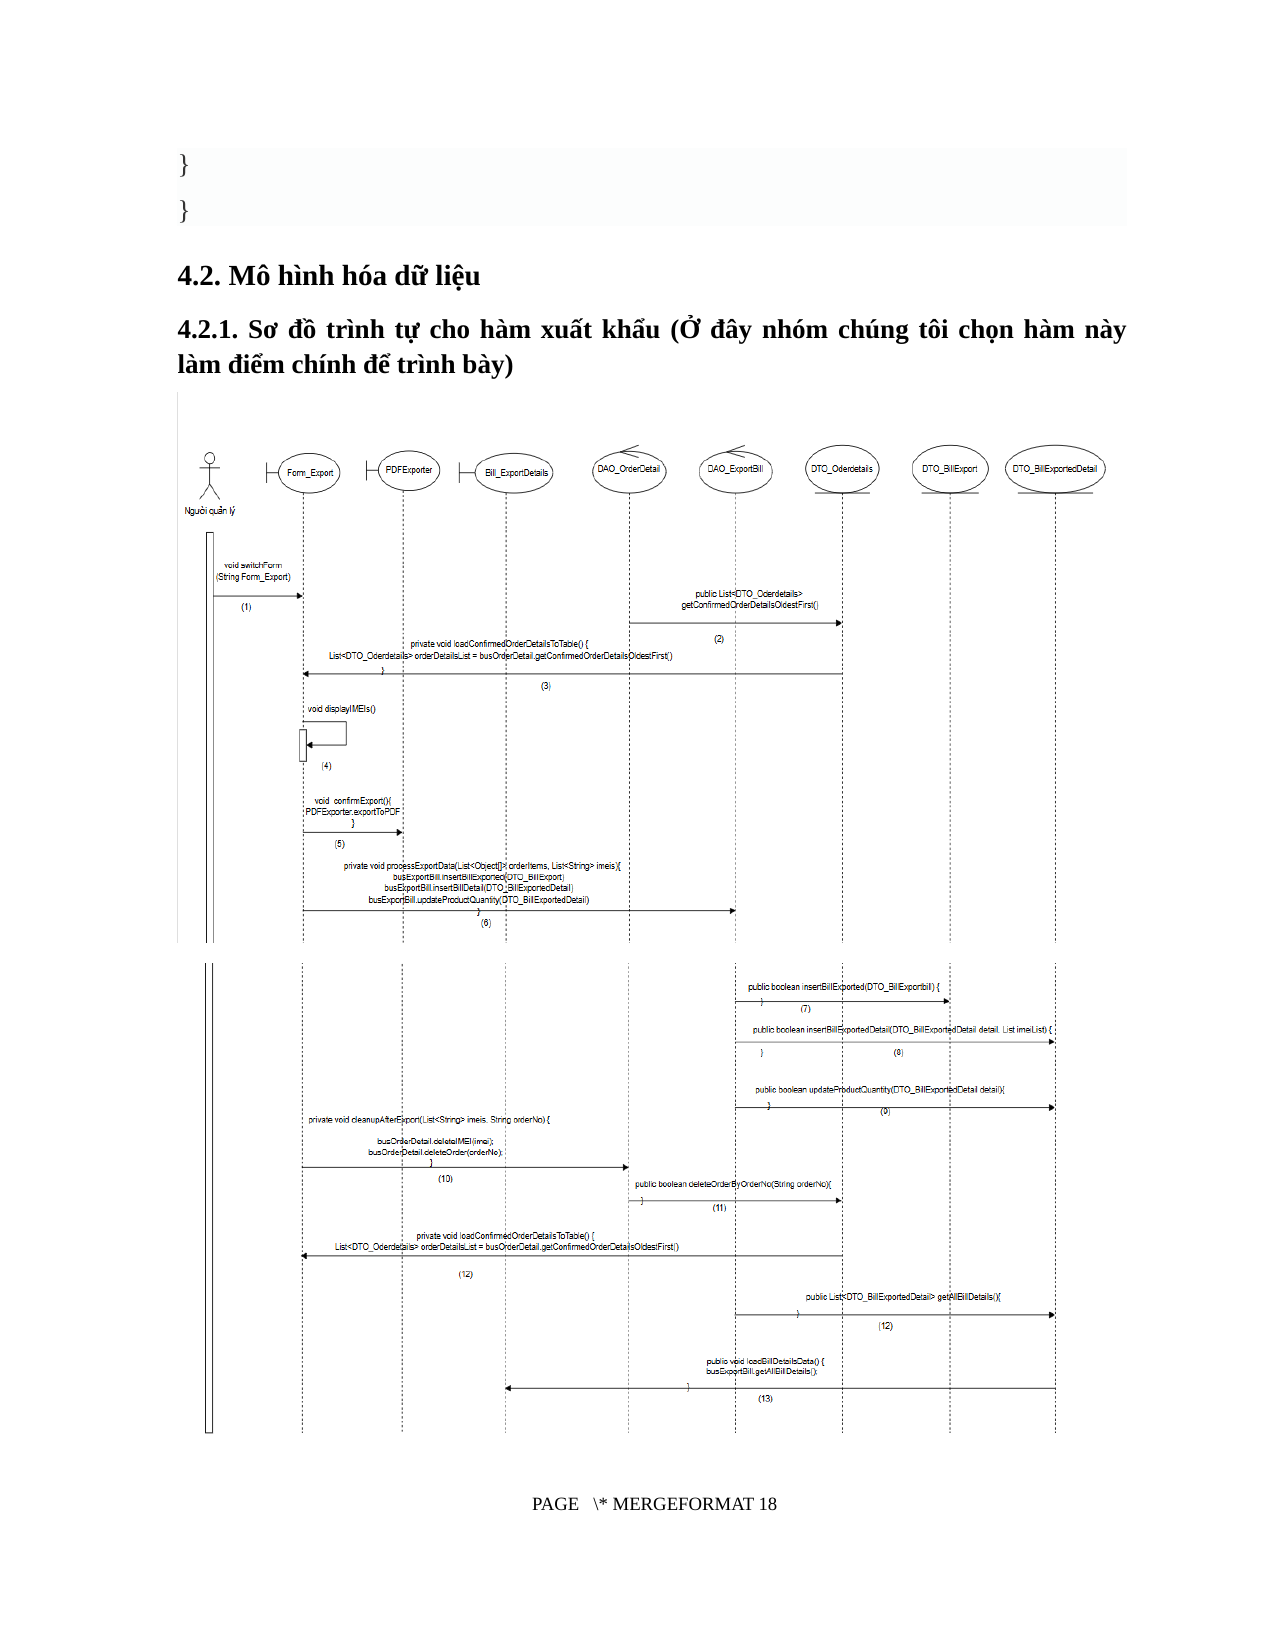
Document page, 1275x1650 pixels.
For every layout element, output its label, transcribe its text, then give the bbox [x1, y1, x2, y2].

subtitle 4.2. Mô hình hóa dữ liệu [177, 258, 1127, 291]
subtitle 4.2.1. Sơ đồ trình tự cho hàm xuất khẩu (Ở đây nhóm chúng tôi chọn hàm này làm điểm chính để trình bày) [177, 313, 1127, 380]
picture [177, 392, 1158, 943]
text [177, 148, 1127, 226]
picture [177, 963, 1163, 1441]
